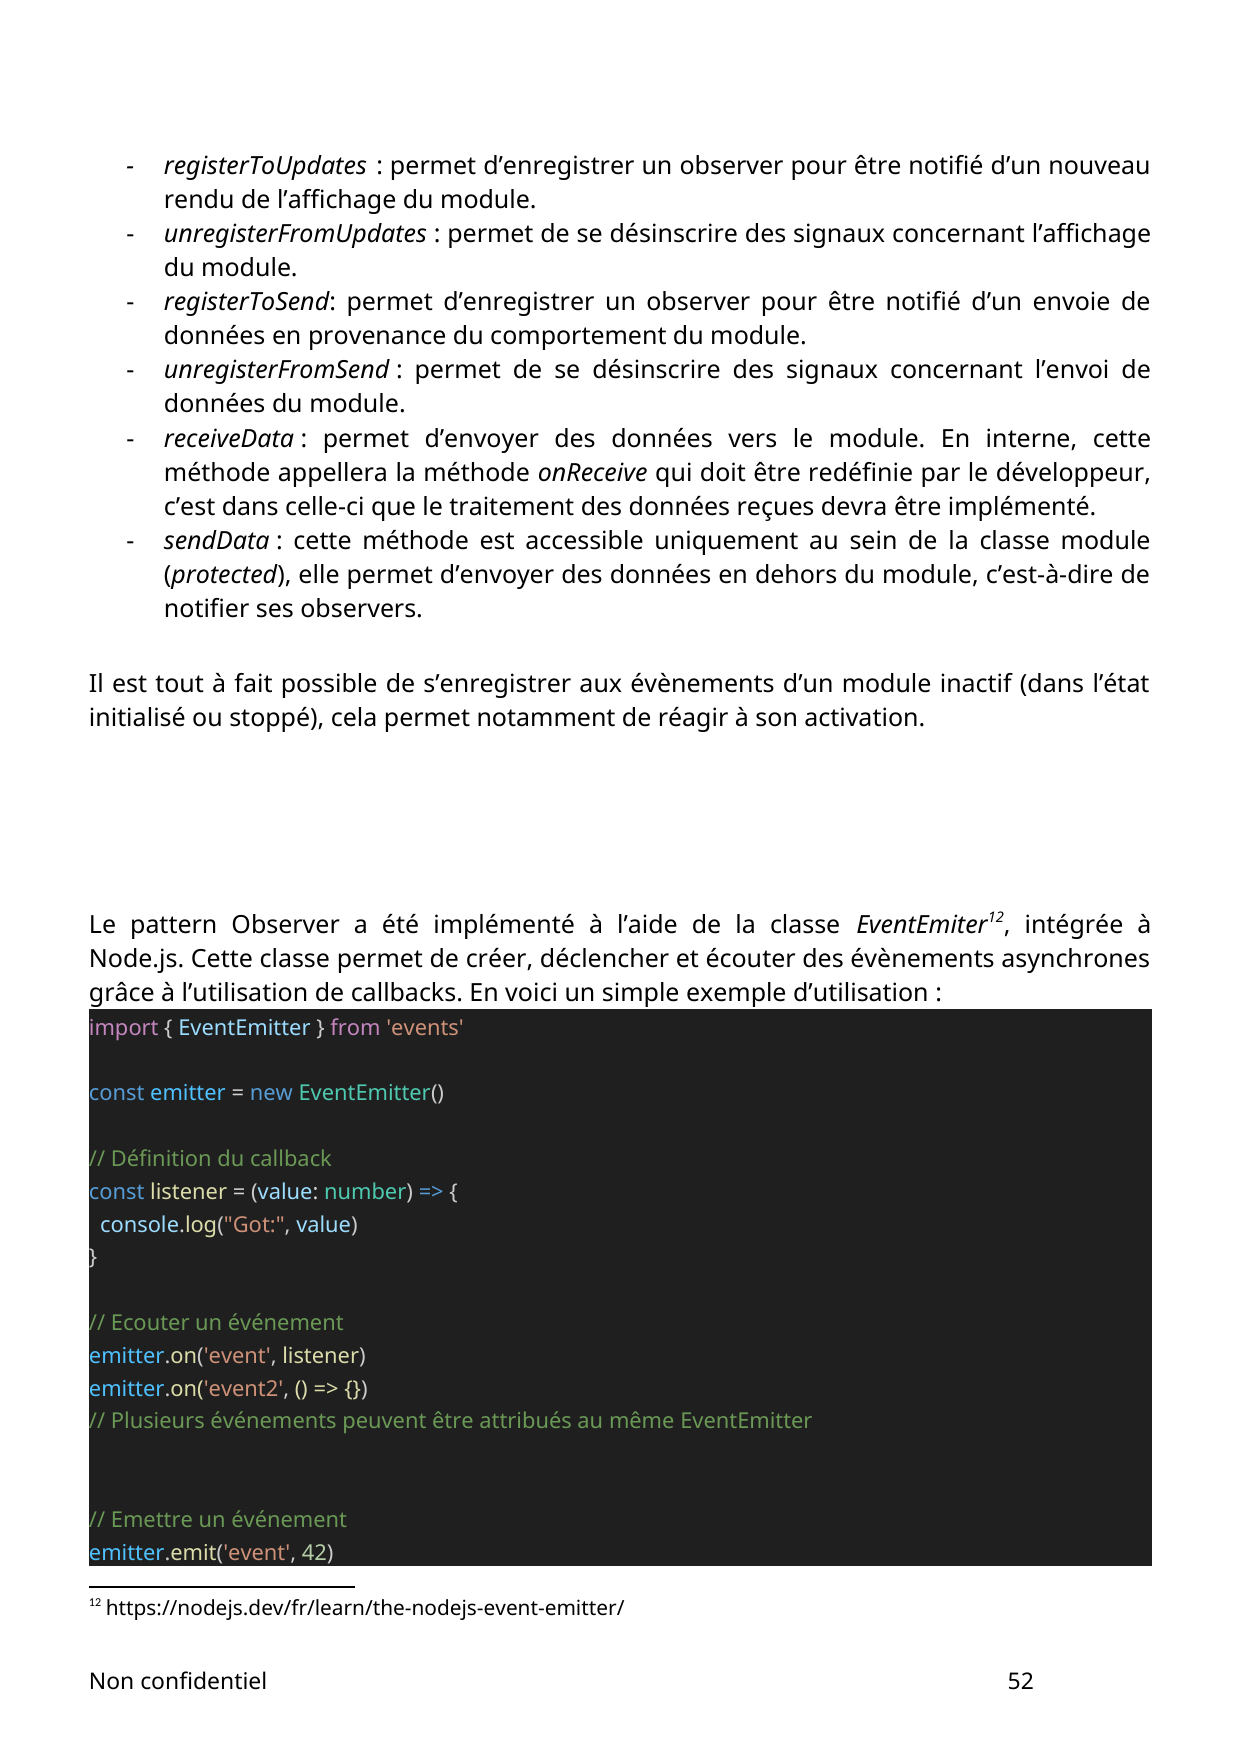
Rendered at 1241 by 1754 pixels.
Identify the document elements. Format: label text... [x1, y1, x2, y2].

list registerToUpdates : permet d’enregistrer un observer pour être notifié d’un nouveau rendu de l’affichage du module. [126, 148, 1152, 216]
text Il est tout à fait possible de s’enregistrer aux évènements d’un module inactif (dans l’état initialisé ou stoppé), cela permet notamment de réagir à son activation. [89, 666, 1152, 734]
text emitter.emit('event', 42) [89, 1534, 1152, 1566]
text // Ecouter un événement [89, 1304, 1152, 1337]
text emitter.on('event2', () => {}) [89, 1369, 1152, 1402]
list unregisterFromUpdates : permet de se désinscrire des signaux concernant l’affichage du module. [126, 216, 1152, 284]
text import { EventEmitter } from 'events' [89, 1009, 1152, 1041]
text const listener = (value: number) => { [89, 1173, 1152, 1206]
text } [89, 1238, 1152, 1271]
text emitter.on('event', listener) [89, 1337, 1152, 1369]
text // Définition du callback [89, 1140, 1152, 1173]
text console.log("Got:", value) [89, 1206, 1152, 1238]
list registerToSend: permet d’enregistrer un observer pour être notifié d’un envoie de données en provenance du comportement du module. [126, 284, 1152, 352]
list unregisterFromSend : permet de se désinscrire des signaux concernant l’envoi de données du module. [126, 352, 1152, 420]
text // Emettre un événement [89, 1501, 1152, 1534]
text const emitter = new EventEmitter() [89, 1074, 1152, 1107]
text Le pattern Observer a été implémenté à l’aide de la classe EventEmiter, intégrée à Node.js. Cette classe permet de créer, déclencher et écouter des évènements asynchrones grâce à l’utilisation de callbacks. En voici un simple exemple d’utilisation : [89, 906, 1152, 1009]
text // Plusieurs événements peuvent être attribués au même EventEmitter [89, 1402, 1152, 1435]
list sendData : cette méthode est accessible uniquement au sein de la classe module (protected), elle permet d’envoyer des données en dehors du module, c’est-à-dire de notifier ses observers. [126, 522, 1152, 624]
list receiveData : permet d’envoyer des données vers le module. En interne, cette méthode appellera la méthode onReceive qui doit être redéfinie par le développeur, c’est dans celle-ci que le traitement des données reçues devra être implémenté. [126, 420, 1152, 522]
